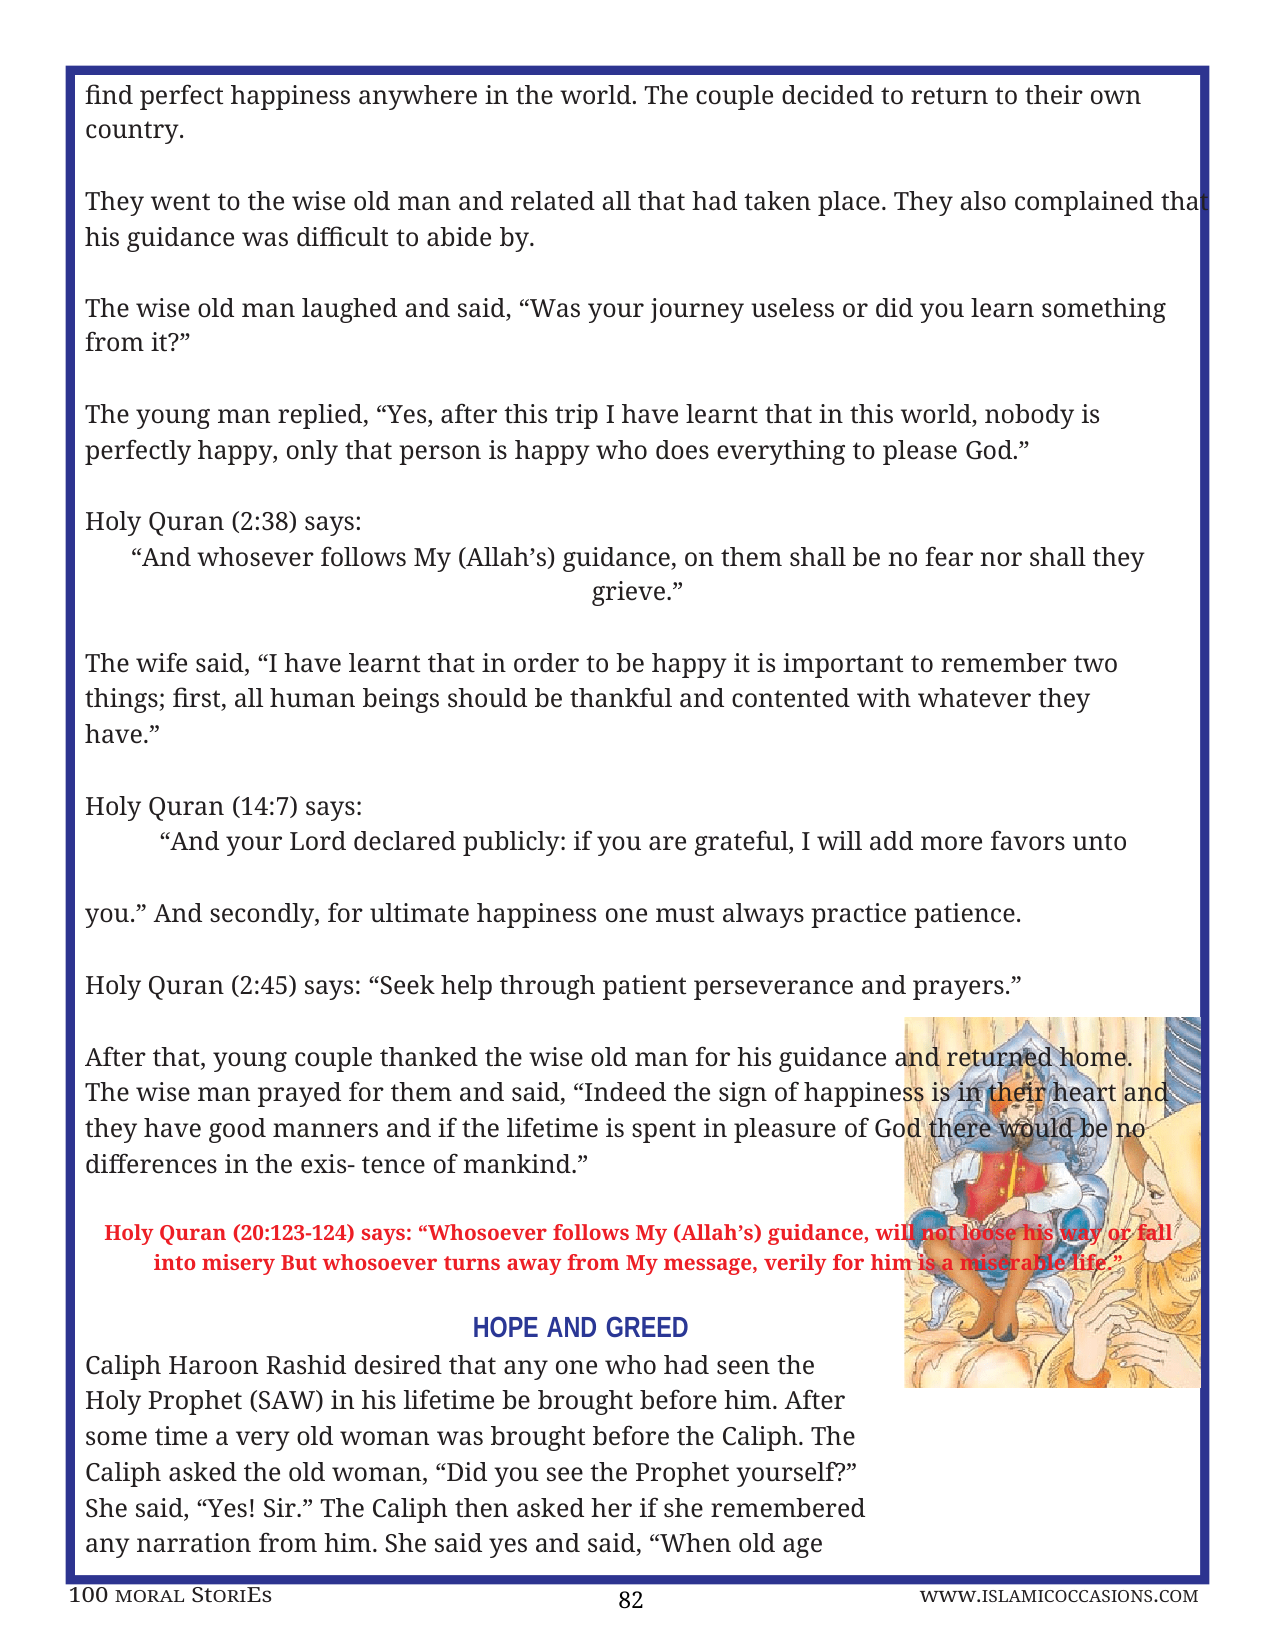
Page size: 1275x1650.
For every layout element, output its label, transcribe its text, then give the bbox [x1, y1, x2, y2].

text After that, young couple thanked the wise old man for his guidance and returned home. The wise man prayed for them and said, “Indeed the sign of happiness is in their heart and they have good manners and if the lifetime is spent in pleasure of God there would be no differences in the exis- tence of mankind.” [85, 1039, 1172, 1181]
text “And your Lord declared publicly: if you are grateful, I will add more favors unto you.” And secondly, for ultimate happiness one must always practice patience. [85, 824, 1139, 930]
text Holy Quran (2:38) says: [85, 504, 1210, 538]
text Holy Quran (14:7) says: [85, 788, 1210, 822]
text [85, 1347, 867, 1560]
text Holy Quran (20:123-124) says: “Whosoever follows My (Allah’s) guidance, will not loose his way or fall into misery But whosoever turns away from My message, verily for him is a miserable life.” [87, 1218, 1189, 1277]
text Holy Quran (2:45) says: “Seek help through patient perseverance and prayers.” [85, 968, 1210, 1002]
picture [902, 1017, 1201, 1388]
subtitle HOPE AND GREED [87, 1310, 1074, 1344]
text find perfect happiness anywhere in the world. The couple decided to return to their own country. [85, 78, 1210, 146]
text The wife said, “I have learnt that in order to be happy it is important to remember two things; first, all human beings should be thankful and contented with whatever they have.” [85, 645, 1139, 751]
text They went to the wise old man and related all that had taken place. They also complained that his guidance was difficult to abide by. [85, 184, 1210, 253]
text The young man replied, “Yes, after this trip I have learnt that in this world, nobody is perfectly happy, only that person is happy who does everything to please God.” [85, 397, 1172, 466]
text “And whosever follows My (Allah’s) guidance, on them shall be no fear nor shall they grieve.” [86, 539, 1189, 608]
text The wise old man laughed and said, “Was your journey useless or did you learn something from it?” [85, 291, 1210, 359]
